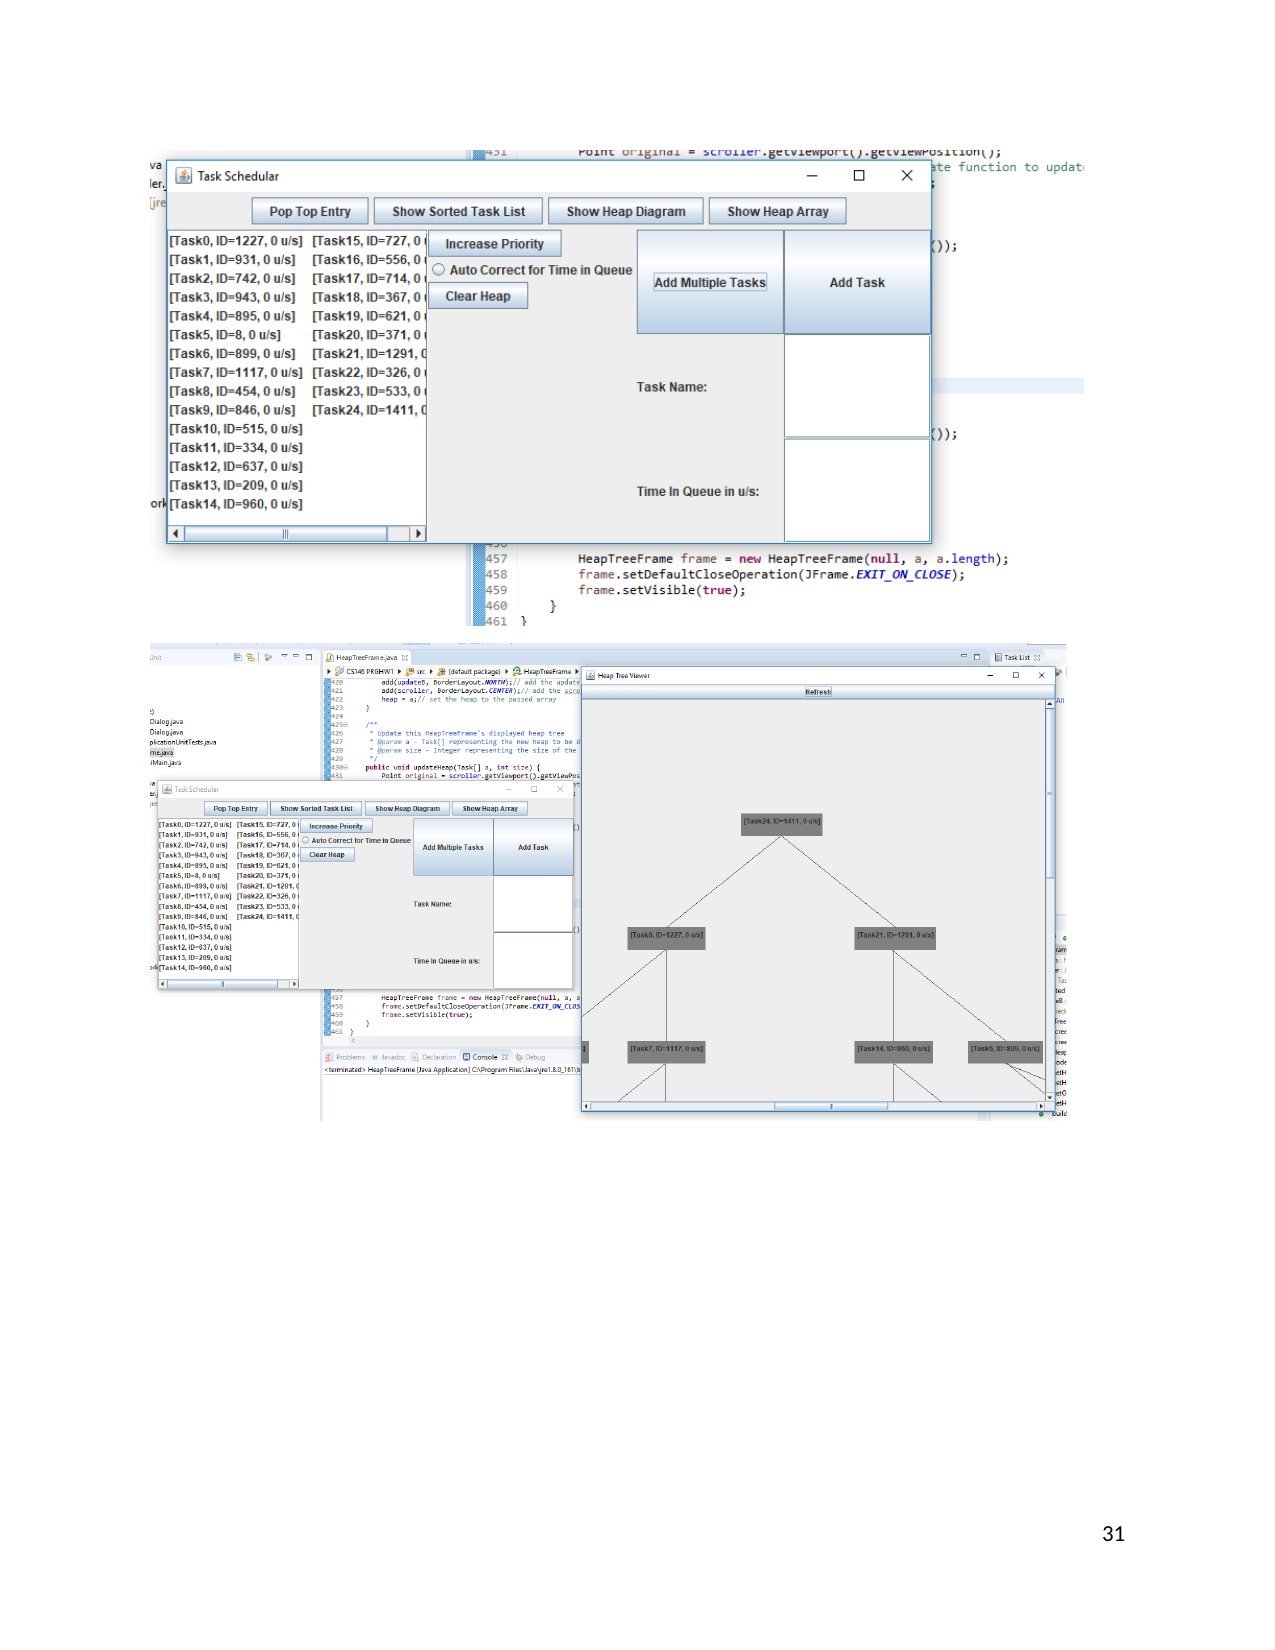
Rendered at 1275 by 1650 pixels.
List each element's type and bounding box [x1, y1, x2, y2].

picture [150, 150, 1084, 626]
picture [150, 643, 1067, 1121]
